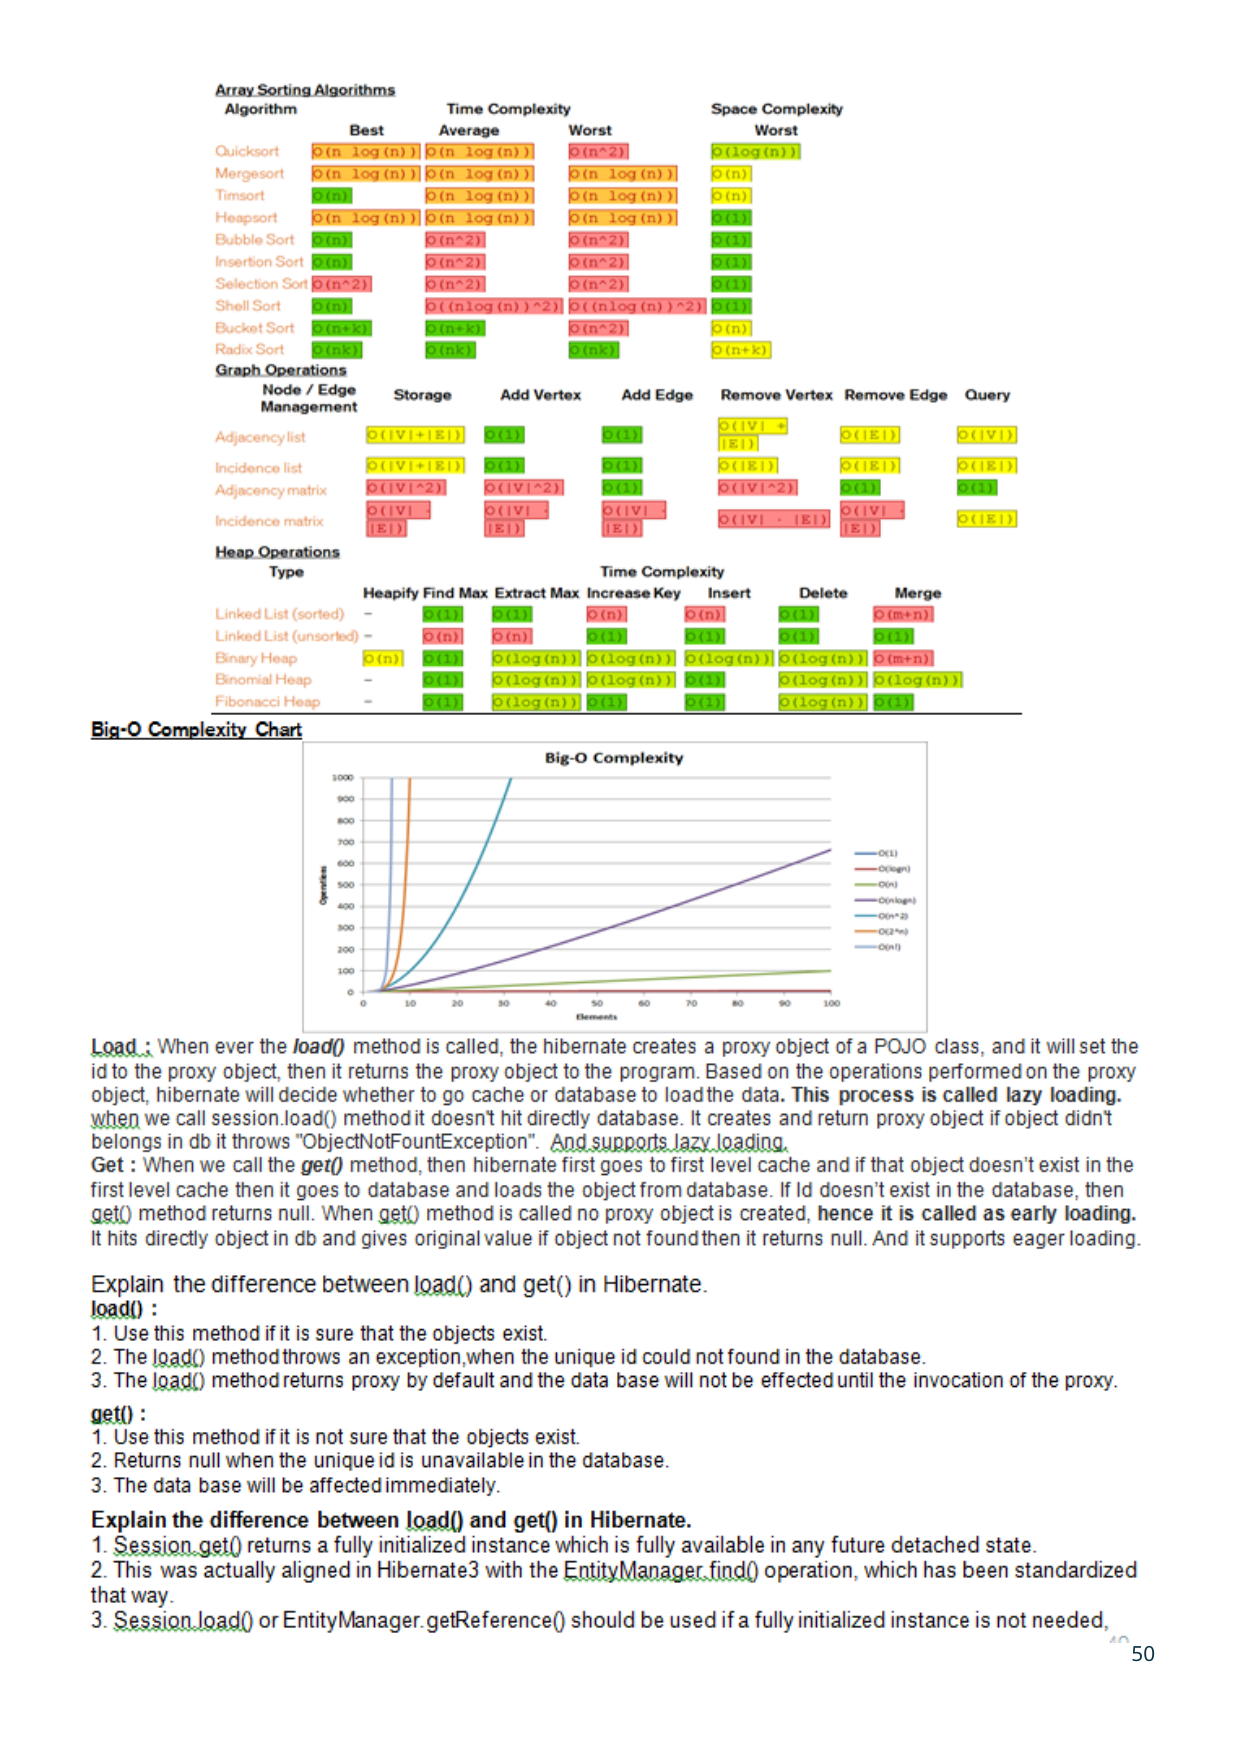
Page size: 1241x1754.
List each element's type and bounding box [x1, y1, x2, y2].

picture [75, 75, 1154, 1643]
